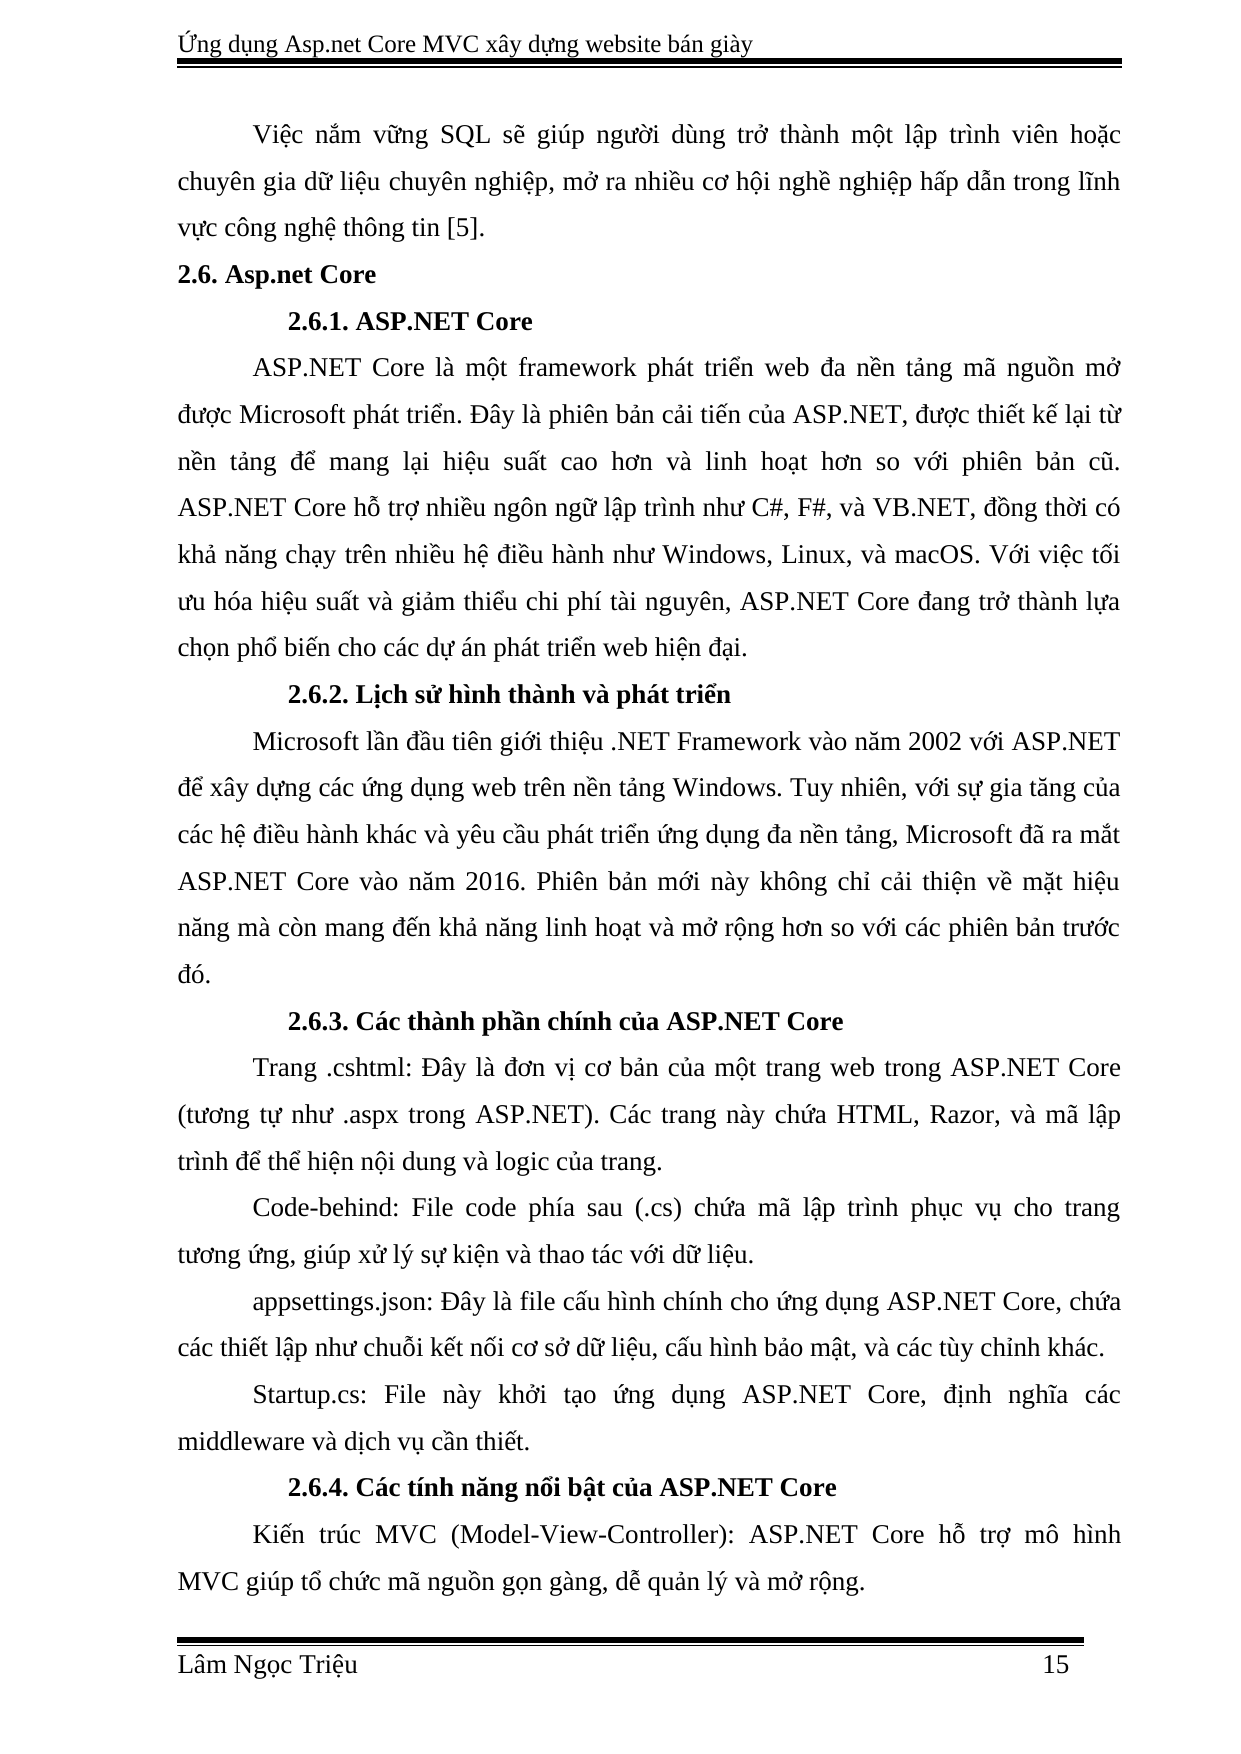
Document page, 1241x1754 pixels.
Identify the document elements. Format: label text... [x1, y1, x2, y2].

text Microsoft lần đầu tiên giới thiệu .NET Framework vào năm 2002 với ASP.NET để xây dựng các ứng dụng web trên nền tảng Windows. Tuy nhiên, với sự gia tăng của các hệ điều hành khác và yêu cầu phát triển ứng dụng đa nền tảng, Microsoft đã ra mắt ASP.NET Core vào năm 2016. Phiên bản mới này không chỉ cải thiện về mặt hiệu năng mà còn mang đến khả năng linh hoạt và mở rộng hơn so với các phiên bản trước đó. [177, 725, 1122, 989]
subtitle Asp.net Core [177, 258, 1122, 289]
subtitle ASP.NET Core [213, 305, 1122, 336]
text Startup.cs: File này khởi tạo ứng dụng ASP.NET Core, định nghĩa các middleware và dịch vụ cần thiết. [177, 1378, 1122, 1456]
subtitle Lịch sử hình thành và phát triển [213, 678, 1122, 709]
subtitle Các tính năng nổi bật của ASP.NET Core [213, 1471, 1122, 1503]
text Trang .cshtml: Đây là đơn vị cơ bản của một trang web trong ASP.NET Core (tương tự như .aspx trong ASP.NET). Các trang này chứa HTML, Razor, và mã lập trình để thể hiện nội dung và logic của trang. [177, 1051, 1122, 1176]
text Việc nắm vững SQL sẽ giúp người dùng trở thành một lập trình viên hoặc chuyên gia dữ liệu chuyên nghiệp, mở ra nhiều cơ hội nghề nghiệp hấp dẫn trong lĩnh vực công nghệ thông tin [5]. [177, 118, 1122, 243]
text Code-behind: File code phía sau (.cs) chứa mã lập trình phục vụ cho trang tương ứng, giúp xử lý sự kiện và thao tác với dữ liệu. [177, 1191, 1122, 1269]
text appsettings.json: Đây là file cấu hình chính cho ứng dụng ASP.NET Core, chứa các thiết lập như chuỗi kết nối cơ sở dữ liệu, cấu hình bảo mật, và các tùy chỉnh khác. [177, 1285, 1122, 1363]
subtitle Các thành phần chính của ASP.NET Core [213, 1005, 1122, 1036]
text ASP.NET Core là một framework phát triển web đa nền tảng mã nguồn mở được Microsoft phát triển. Đây là phiên bản cải tiến của ASP.NET, được thiết kế lại từ nền tảng để mang lại hiệu suất cao hơn và linh hoạt hơn so với phiên bản cũ. ASP.NET Core hỗ trợ nhiều ngôn ngữ lập trình như C#, F#, và VB.NET, đồng thời có khả năng chạy trên nhiều hệ điều hành như Windows, Linux, và macOS. Với việc tối ưu hóa hiệu suất và giảm thiểu chi phí tài nguyên, ASP.NET Core đang trở thành lựa chọn phổ biến cho các dự án phát triển web hiện đại. [177, 351, 1122, 663]
text Kiến trúc MVC (Model-View-Controller): ASP.NET Core hỗ trợ mô hình MVC giúp tổ chức mã nguồn gọn gàng, dễ quản lý và mở rộng. [177, 1518, 1122, 1596]
